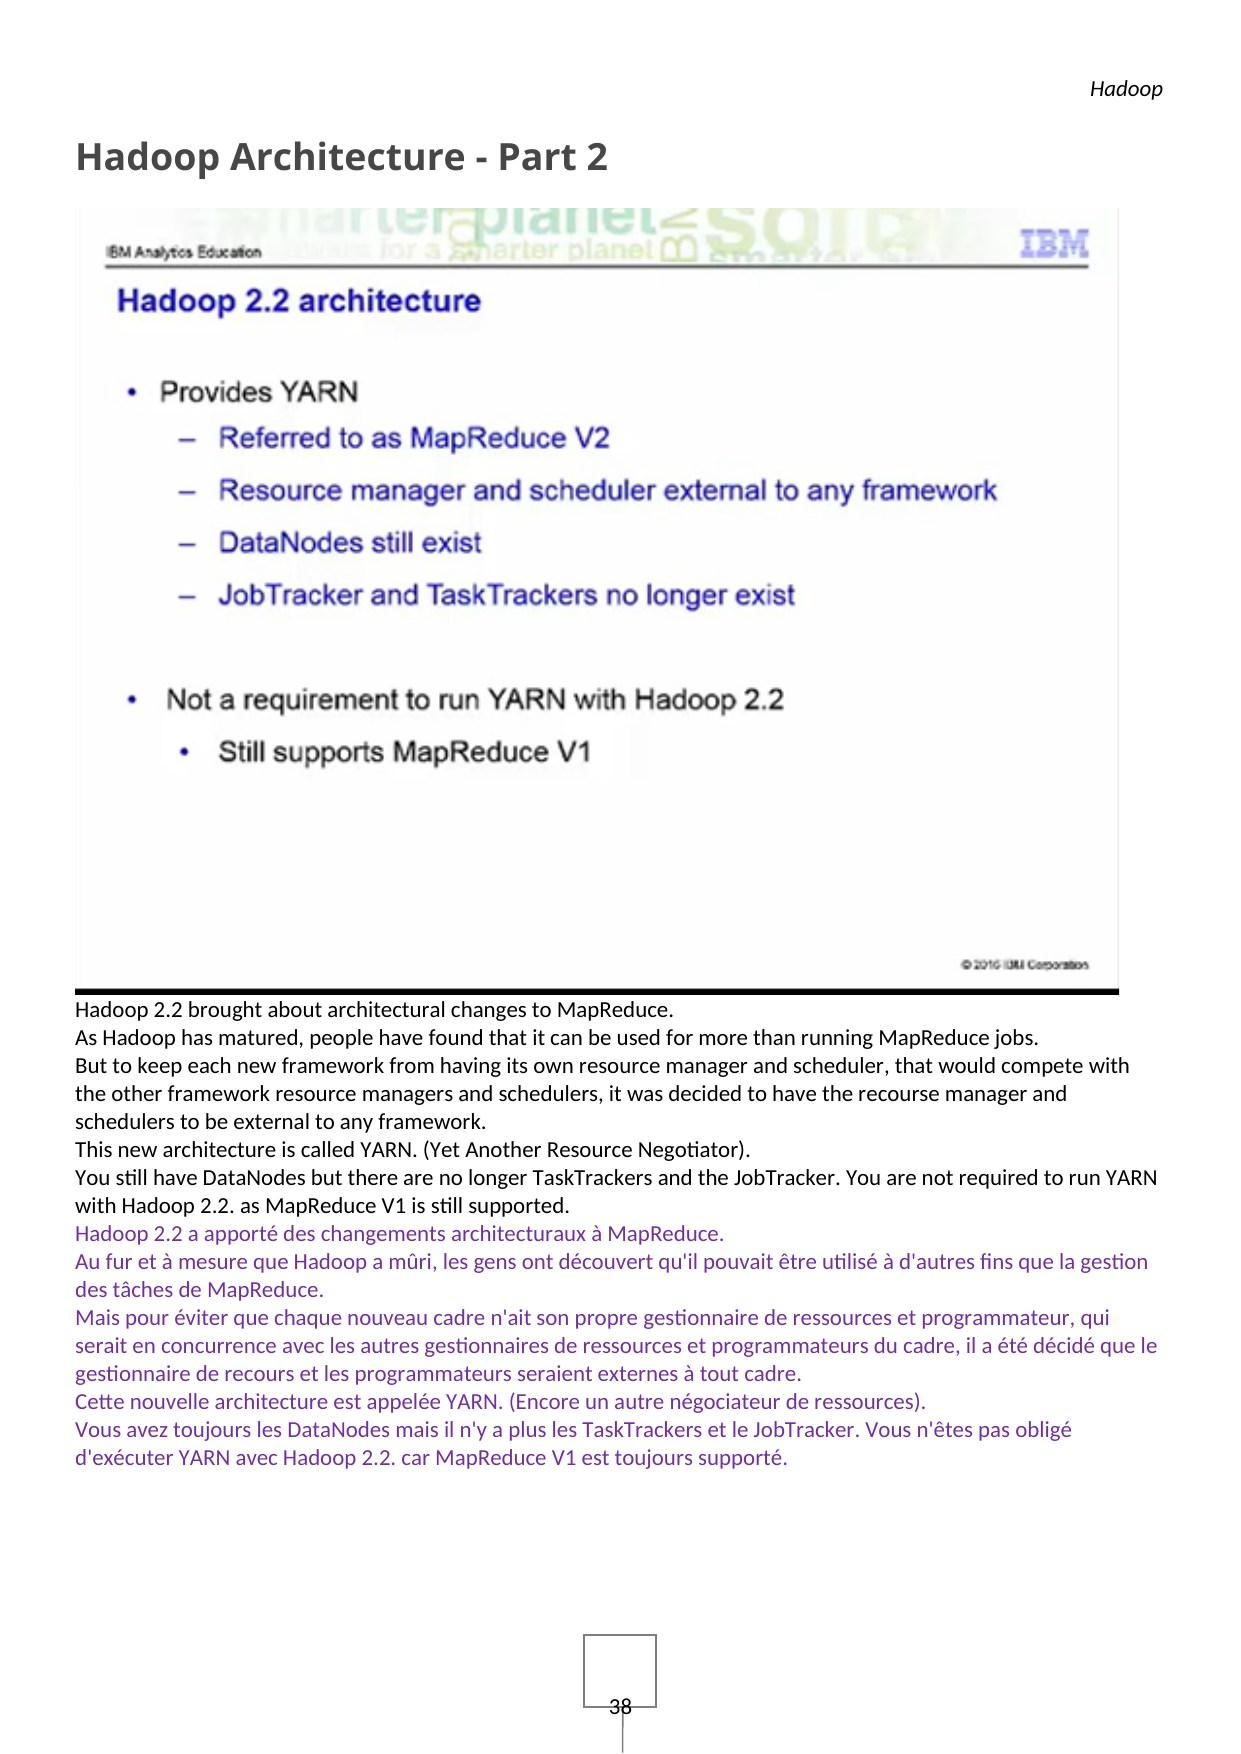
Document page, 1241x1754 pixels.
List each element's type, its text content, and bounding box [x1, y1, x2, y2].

text Hadoop 2.2 brought about architectural changes to MapReduce. [75, 995, 1165, 1023]
picture [75, 208, 1120, 995]
text This new architecture is called YARN. (Yet Another Resource Negotiator). [75, 1135, 1165, 1163]
text Hadoop 2.2 a apporté des changements architecturaux à MapReduce. [75, 1219, 1165, 1247]
text Au fur et à mesure que Hadoop a mûri, les gens ont découvert qu'il pouvait être utilisé à d'autres fins que la gestion des tâches de MapReduce. [75, 1247, 1165, 1303]
text But to keep each new framework from having its own resource manager and scheduler, that would compete with the other framework resource managers and schedulers, it was decided to have the recourse manager and schedulers to be external to any framework. [75, 1051, 1165, 1135]
subtitle Hadoop Architecture - Part 2 [75, 130, 1165, 181]
text Cette nouvelle architecture est appelée YARN. (Encore un autre négociateur de ressources). [75, 1387, 1165, 1415]
text Vous avez toujours les DataNodes mais il n'y a plus les TaskTrackers et le JobTracker. Vous n'êtes pas obligé d'exécuter YARN avec Hadoop 2.2. car MapReduce V1 est toujours supporté. [75, 1415, 1165, 1471]
text You still have DataNodes but there are no longer TaskTrackers and the JobTracker. You are not required to run YARN with Hadoop 2.2. as MapReduce V1 is still supported. [75, 1163, 1165, 1219]
text As Hadoop has matured, people have found that it can be used for more than running MapReduce jobs. [75, 1023, 1165, 1051]
text Mais pour éviter que chaque nouveau cadre n'ait son propre gestionnaire de ressources et programmateur, qui serait en concurrence avec les autres gestionnaires de ressources et programmateurs du cadre, il a été décidé que le gestionnaire de recours et les programmateurs seraient externes à tout cadre. [75, 1303, 1165, 1387]
